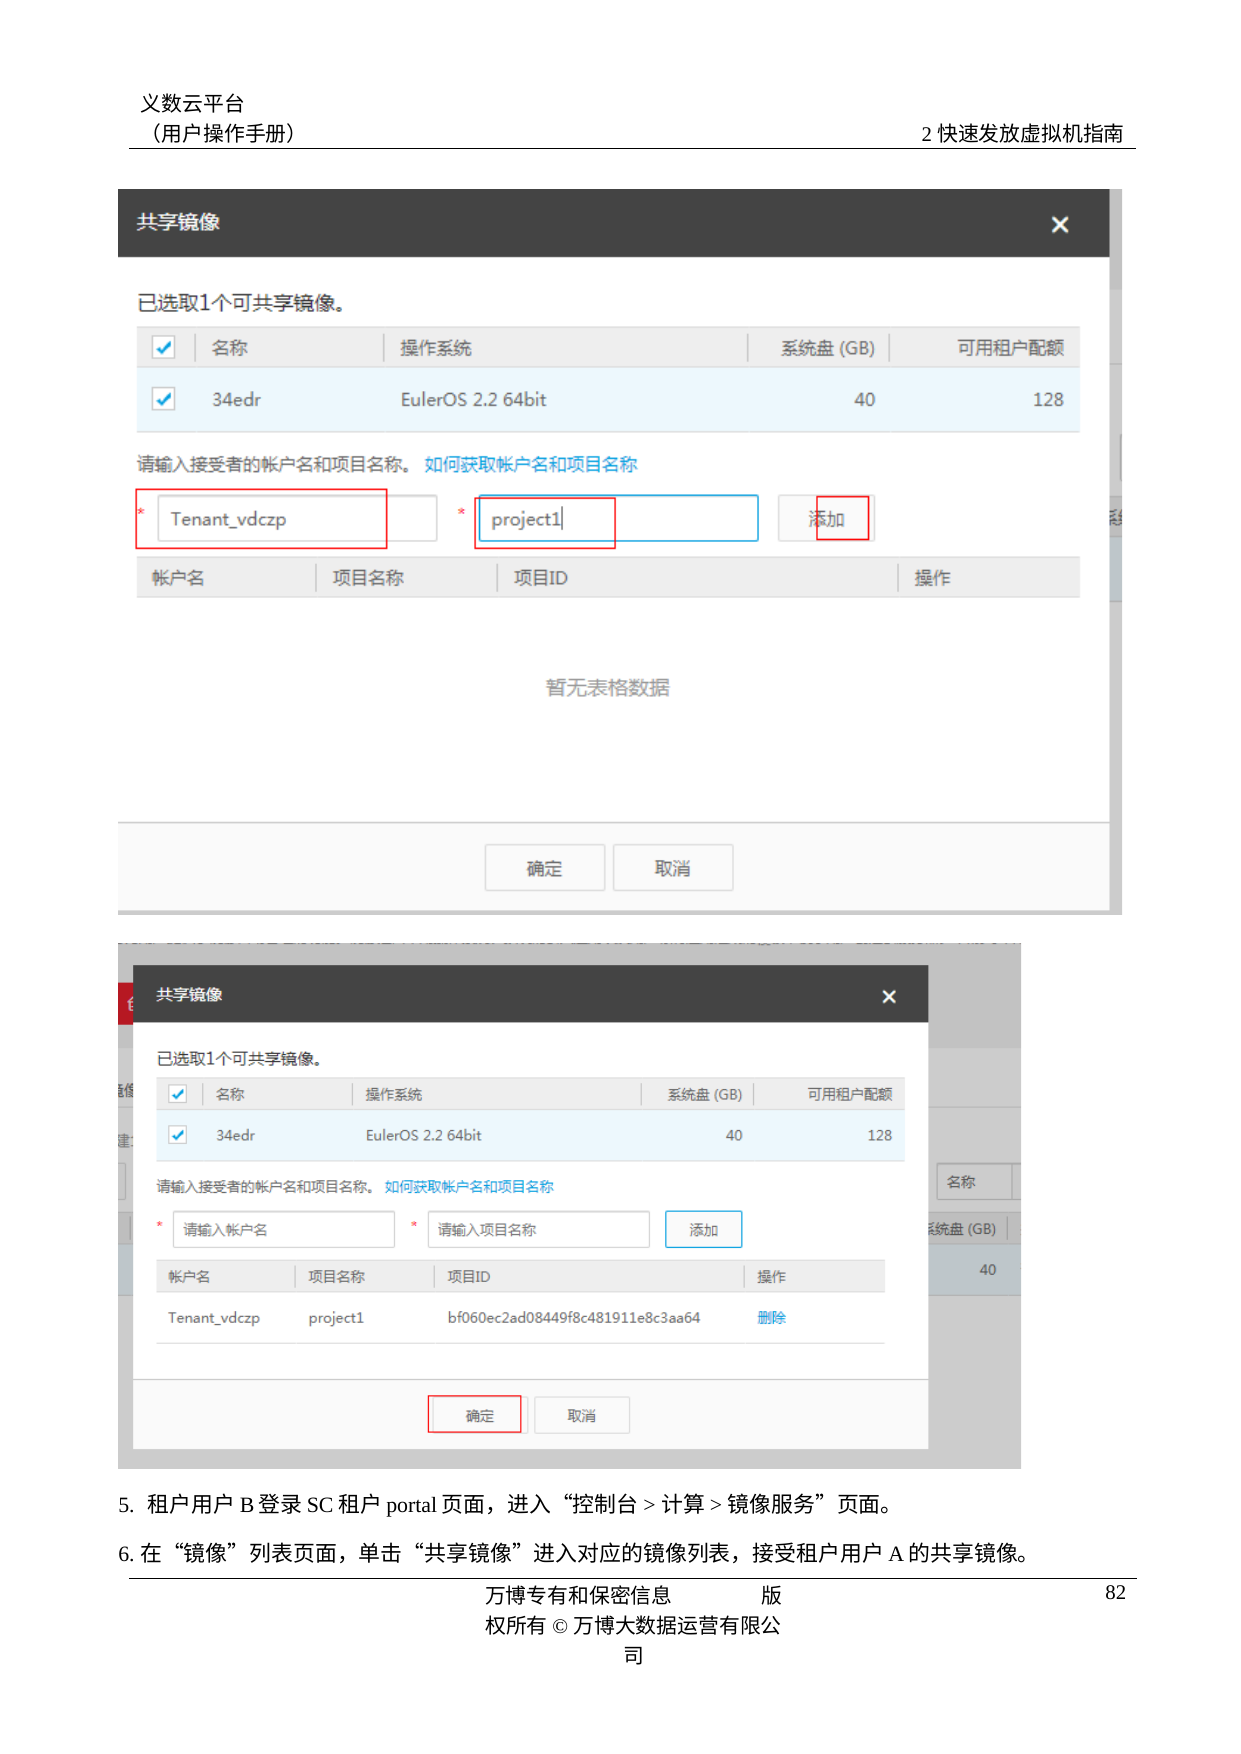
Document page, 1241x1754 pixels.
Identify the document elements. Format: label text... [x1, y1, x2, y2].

list 租户用户B登录SC租户portal页面，进入“控制台 > 计算 > 镜像服务”页面。 [118, 1487, 1122, 1519]
picture [118, 943, 1022, 1469]
picture [118, 189, 1123, 915]
text 6. 在“镜像”列表页面，单击“共享镜像”进入对应的镜像列表，接受租户用户A的共享镜像。 [118, 1536, 1122, 1567]
